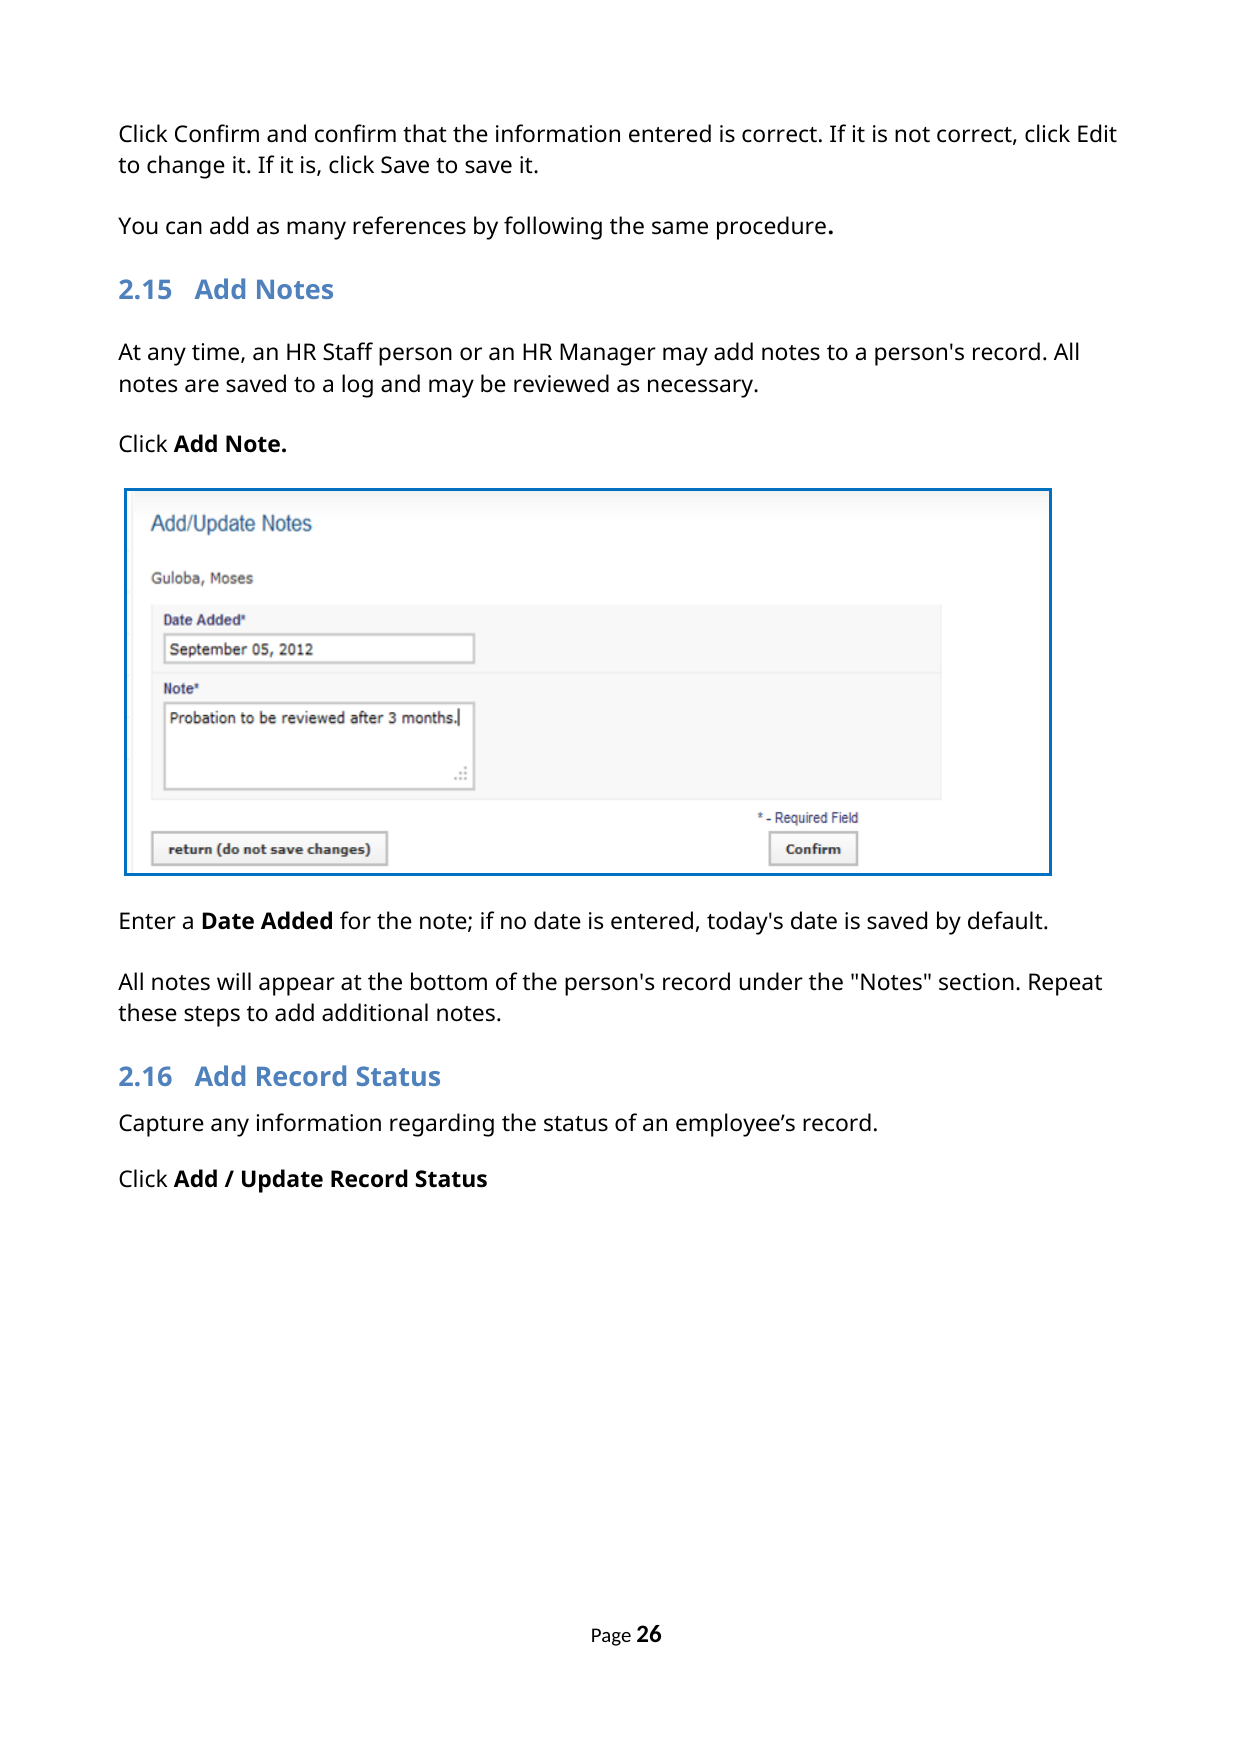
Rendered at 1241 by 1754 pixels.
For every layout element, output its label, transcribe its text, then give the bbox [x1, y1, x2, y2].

text You can add as many references by following the same procedure. [118, 210, 1134, 241]
text Enter a Date Added for the note; if no date is entered, today's date is saved by default. [118, 905, 1134, 936]
subtitle Add Notes [118, 270, 1134, 307]
text Click Add Note. [118, 428, 1134, 459]
text Capture any information regarding the status of an employee’s record. [118, 1107, 1134, 1138]
text At any time, an HR Staff person or an HR Manager may add notes to a person's record. All notes are saved to a log and may be reviewed as necessary. [118, 336, 1134, 399]
text Click Add / Update Record Status [118, 1163, 1134, 1195]
text All notes will appear at the bottom of the person's record under the "Notes" section. Repeat these steps to add additional notes. [118, 966, 1134, 1028]
subtitle Add Record Status [118, 1057, 1134, 1094]
text Click Confirm and confirm that the information entered is correct. If it is not correct, click Edit to change it. If it is, click Save to save it. [118, 118, 1134, 181]
picture [127, 491, 1049, 873]
